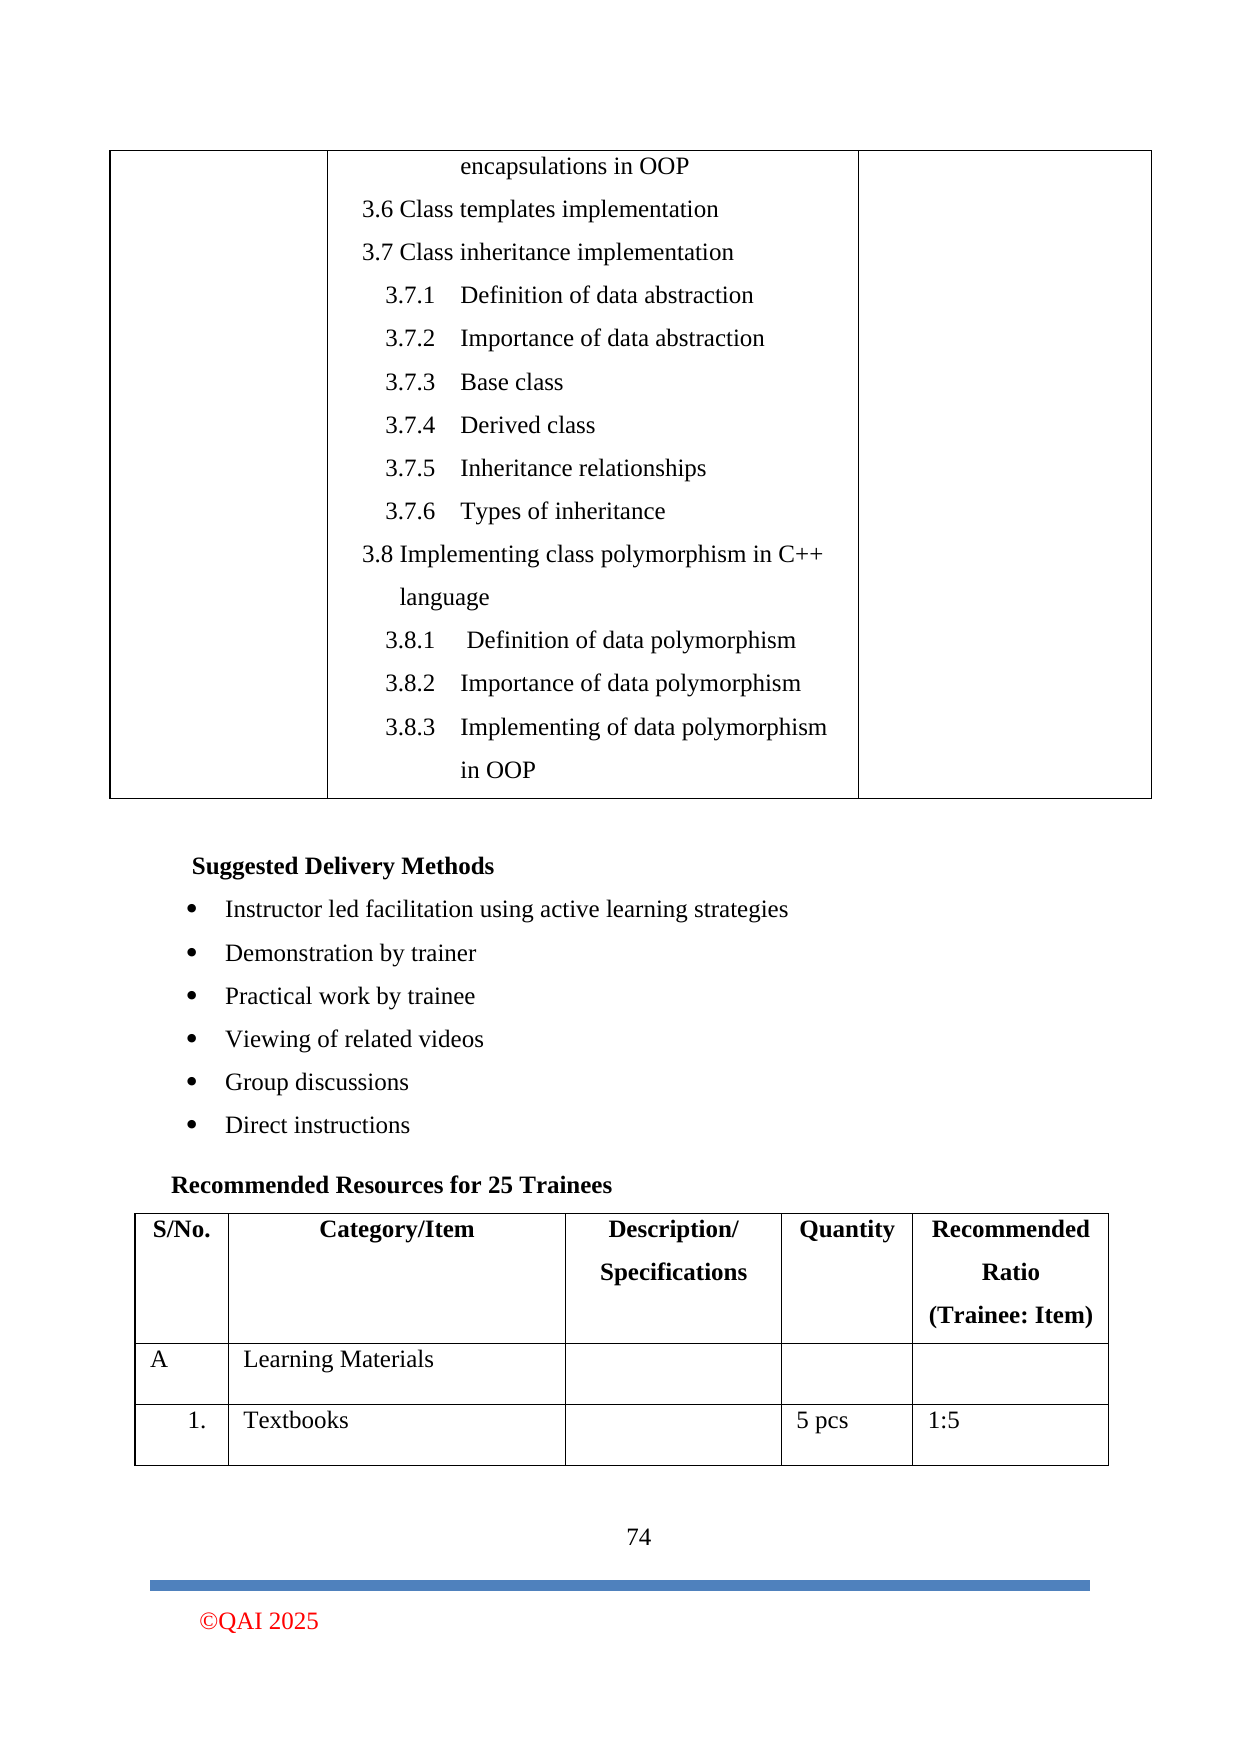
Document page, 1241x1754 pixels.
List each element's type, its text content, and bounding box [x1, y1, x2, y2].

table_cell Learning Materials [229, 1344, 565, 1404]
table_cell 5 pcs [782, 1405, 912, 1465]
list Practical work by trainee [187, 981, 1090, 1009]
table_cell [111, 151, 327, 798]
table_cell 1:5 [913, 1405, 1108, 1465]
text Suggested Delivery Methods [192, 851, 1090, 880]
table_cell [859, 151, 1151, 798]
table_cell A [136, 1344, 228, 1404]
table_cell [566, 1405, 781, 1465]
list Direct instructions [187, 1110, 1090, 1139]
table_header Quantity [782, 1214, 912, 1343]
list Group discussions [187, 1067, 1090, 1096]
table_cell [566, 1344, 781, 1404]
table_header Recommended Ratio (Trainee: Item) [913, 1214, 1108, 1343]
list Instructor led facilitation using active learning strategies [187, 894, 1090, 923]
table_cell [913, 1344, 1108, 1404]
table_header S/No. [136, 1214, 228, 1343]
table_cell Textbooks [229, 1405, 565, 1465]
list Demonstration by trainer [187, 938, 1090, 966]
table_header Category/Item [229, 1214, 565, 1343]
table_cell [136, 1405, 228, 1465]
text Recommended Resources for 25 Trainees [171, 1170, 1090, 1199]
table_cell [328, 151, 858, 798]
list Viewing of related videos [187, 1024, 1090, 1053]
table_header Description/ Specifications [566, 1214, 781, 1343]
table_cell [782, 1344, 912, 1404]
